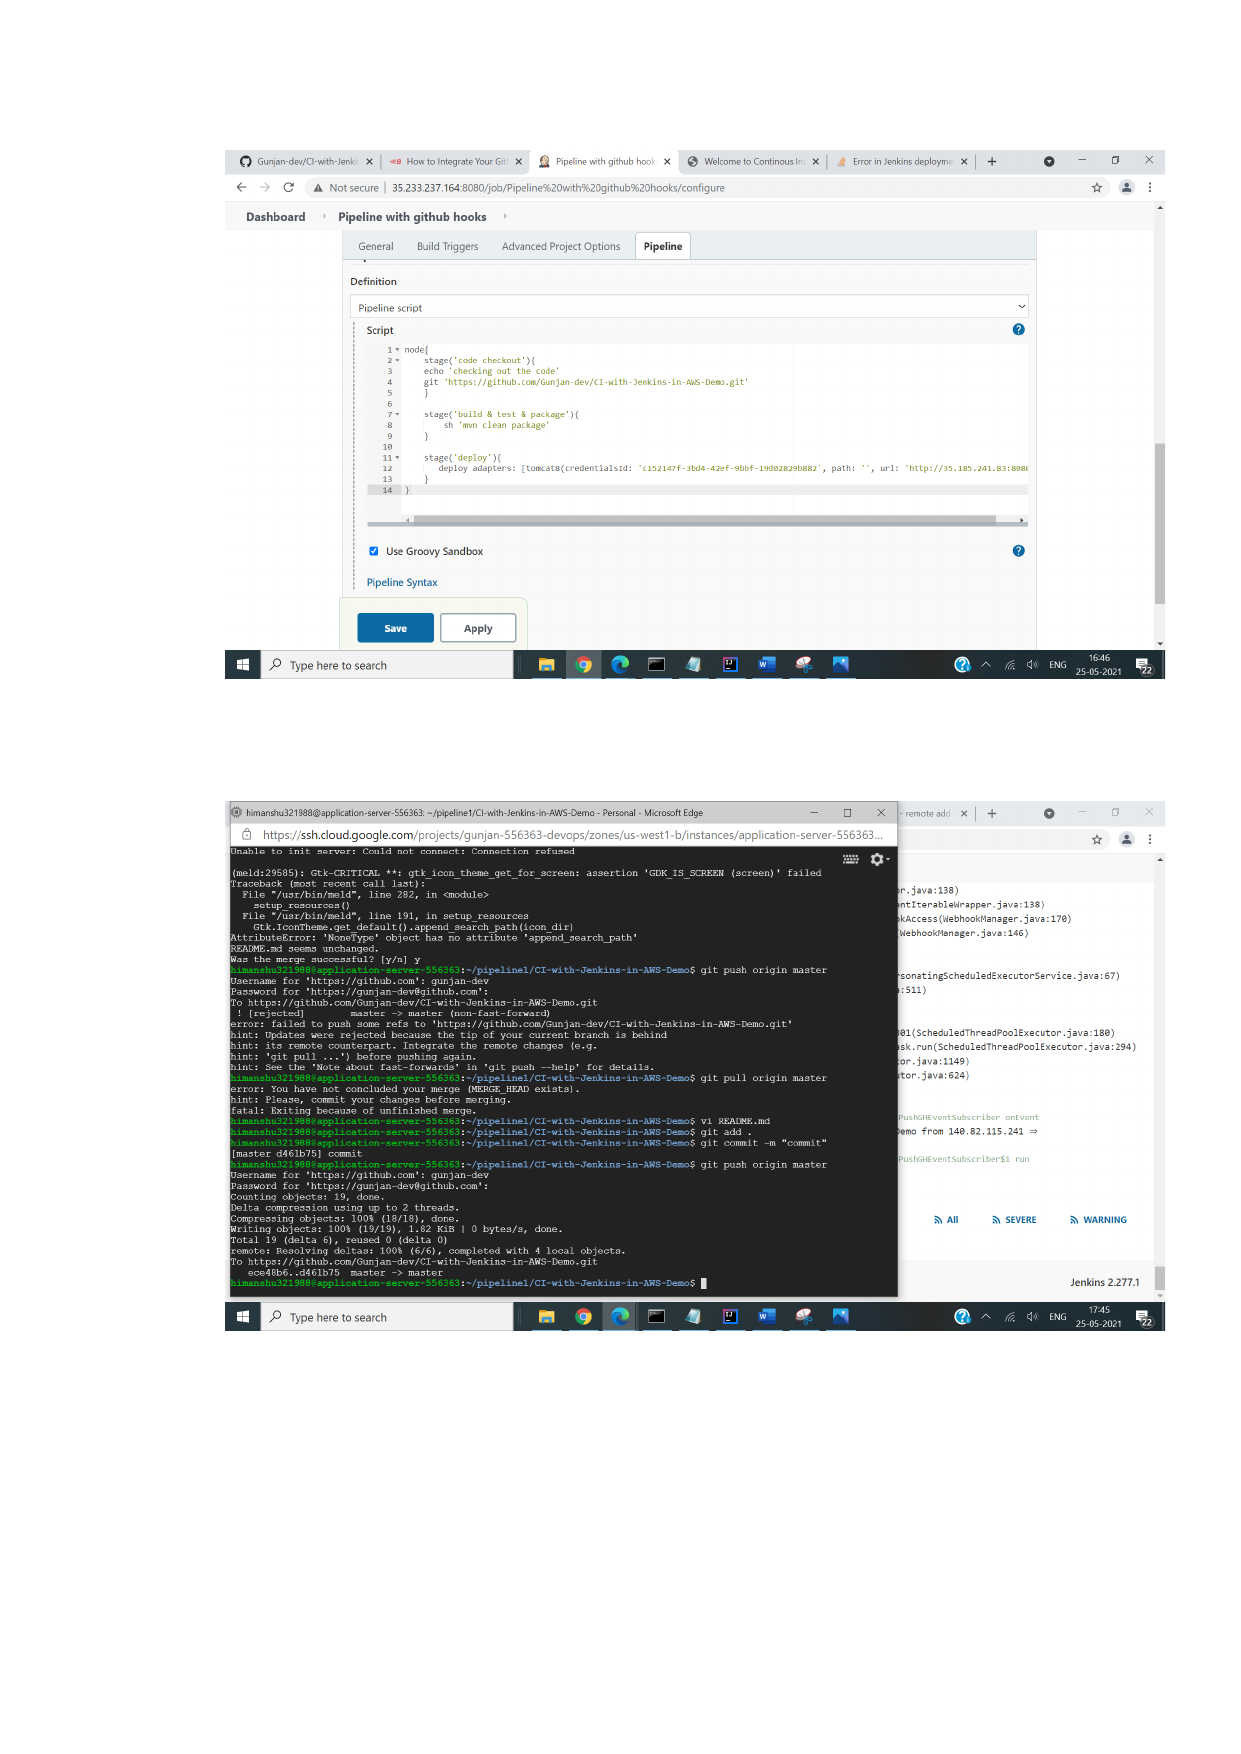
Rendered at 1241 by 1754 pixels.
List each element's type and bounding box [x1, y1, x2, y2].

picture [225, 150, 1166, 679]
picture [225, 801, 1166, 1331]
